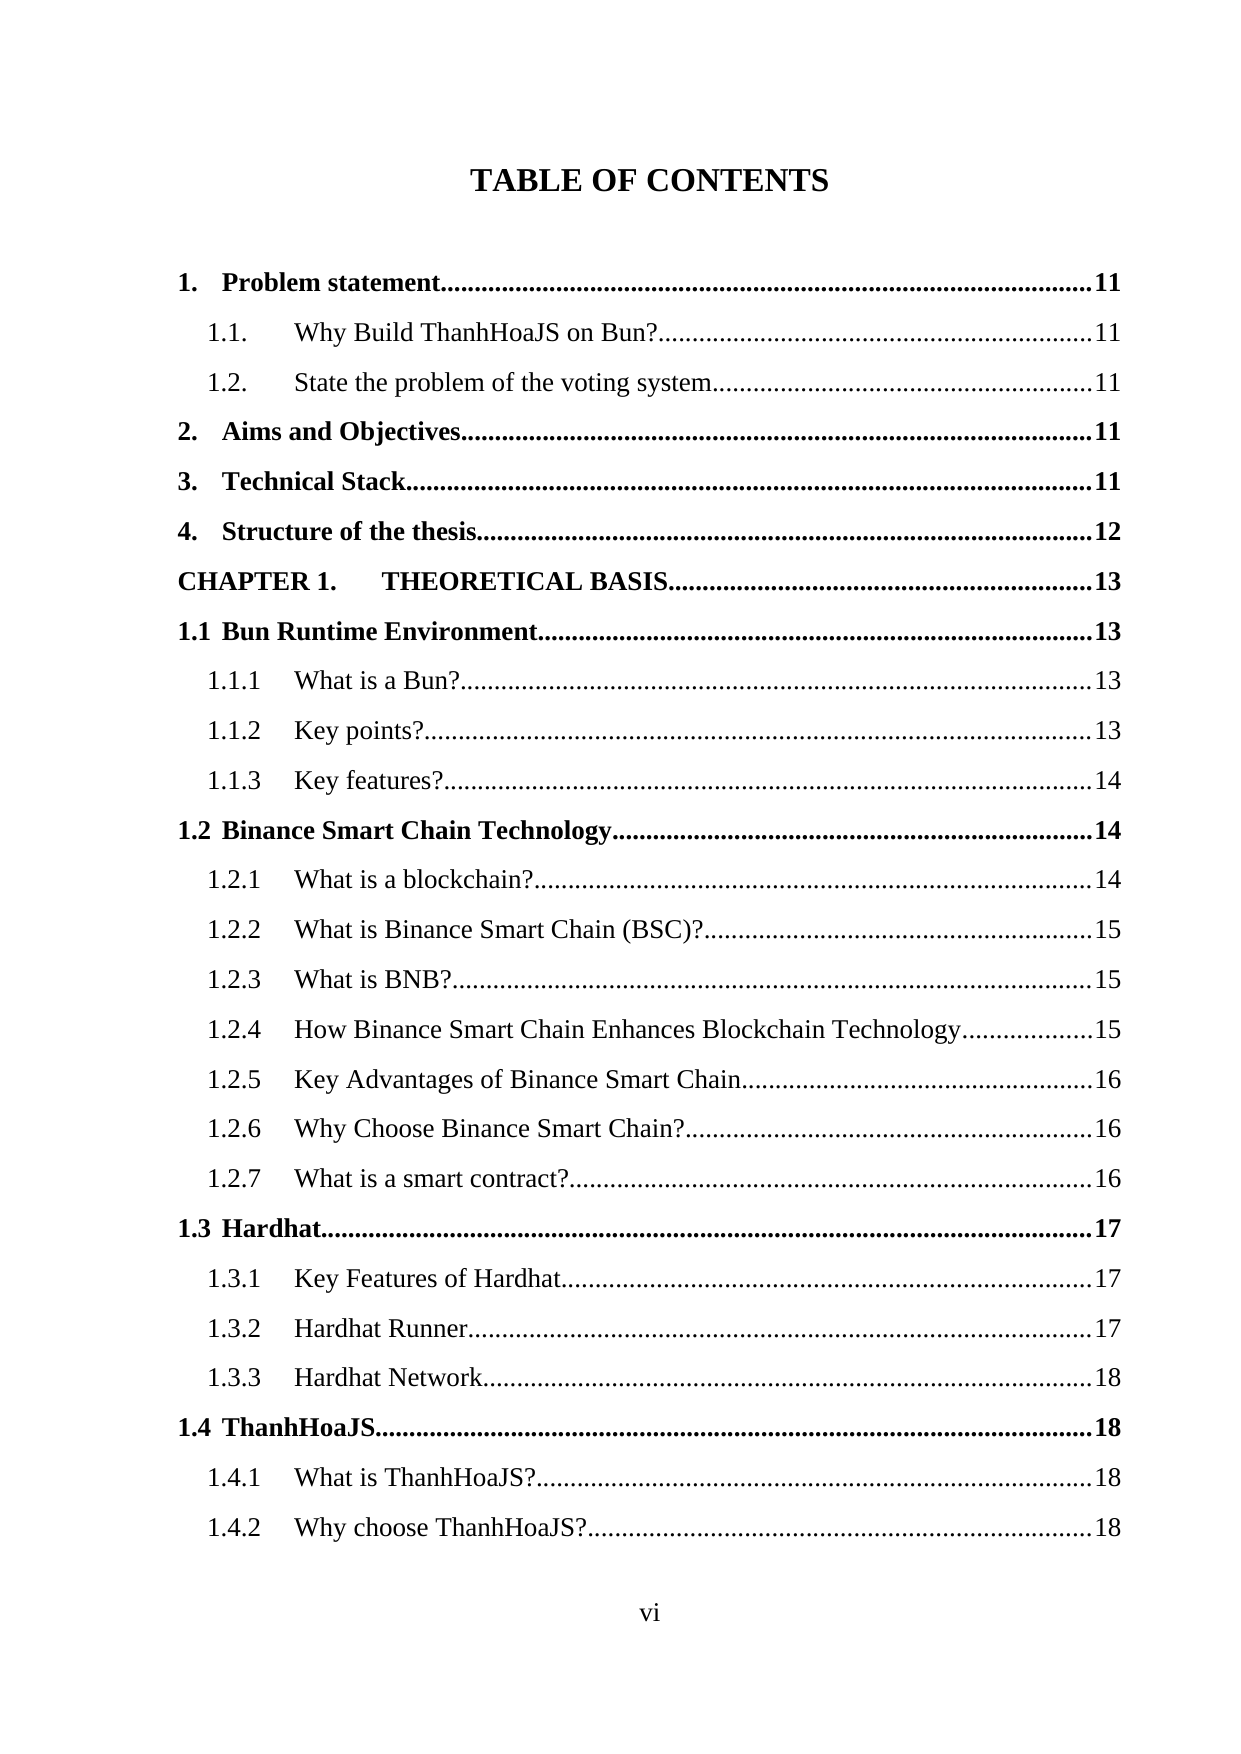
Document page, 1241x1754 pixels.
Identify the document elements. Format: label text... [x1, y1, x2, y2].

text 1.2 Binance Smart Chain Technology 14 [177, 814, 1122, 845]
text CHAPTER 1. THEORETICAL BASIS 13 [177, 565, 1122, 596]
text 2. Aims and Objectives 11 [177, 416, 1122, 447]
text 1.3.2 Hardhat Runner 17 [207, 1312, 1122, 1343]
text 1.2.3 What is BNB? 15 [207, 963, 1122, 994]
text 1.3 Hardhat 17 [177, 1212, 1122, 1243]
text 1.1.3 Key features? 14 [207, 764, 1122, 795]
text 1.3.1 Key Features of Hardhat 17 [207, 1262, 1122, 1293]
text 1.1 Bun Runtime Environment 13 [177, 615, 1122, 646]
text 1.2.7 What is a smart contract? 16 [207, 1162, 1122, 1193]
text 1.2.2 What is Binance Smart Chain (BSC)? 15 [207, 913, 1122, 944]
text 1.4 ThanhHoaJS 18 [177, 1411, 1122, 1442]
title TABLE OF CONTENTS [177, 160, 1122, 198]
text 1.2.5 Key Advantages of Binance Smart Chain 16 [207, 1063, 1122, 1094]
text 1.1.2 Key points? 13 [207, 714, 1122, 745]
text 4. Structure of the thesis 12 [177, 515, 1122, 546]
text 3. Technical Stack 11 [177, 465, 1122, 496]
text 1. Problem statement 11 [177, 266, 1122, 297]
text 1.2.4 How Binance Smart Chain Enhances Blockchain Technology 15 [207, 1013, 1122, 1044]
text 1.4.2 Why choose ThanhHoaJS? 18 [207, 1511, 1122, 1542]
text 1.2.1 What is a blockchain? 14 [207, 864, 1122, 895]
text 1.1.1 What is a Bun? 13 [207, 664, 1122, 696]
text 1.2.6 Why Choose Binance Smart Chain? 16 [207, 1113, 1122, 1144]
text 1.4.1 What is ThanhHoaJS? 18 [207, 1461, 1122, 1492]
text 1.2. State the problem of the voting system 11 [207, 366, 1122, 397]
text 1.3.3 Hardhat Network 18 [207, 1362, 1122, 1393]
text 1.1. Why Build ThanhHoaJS on Bun? 11 [207, 316, 1122, 347]
